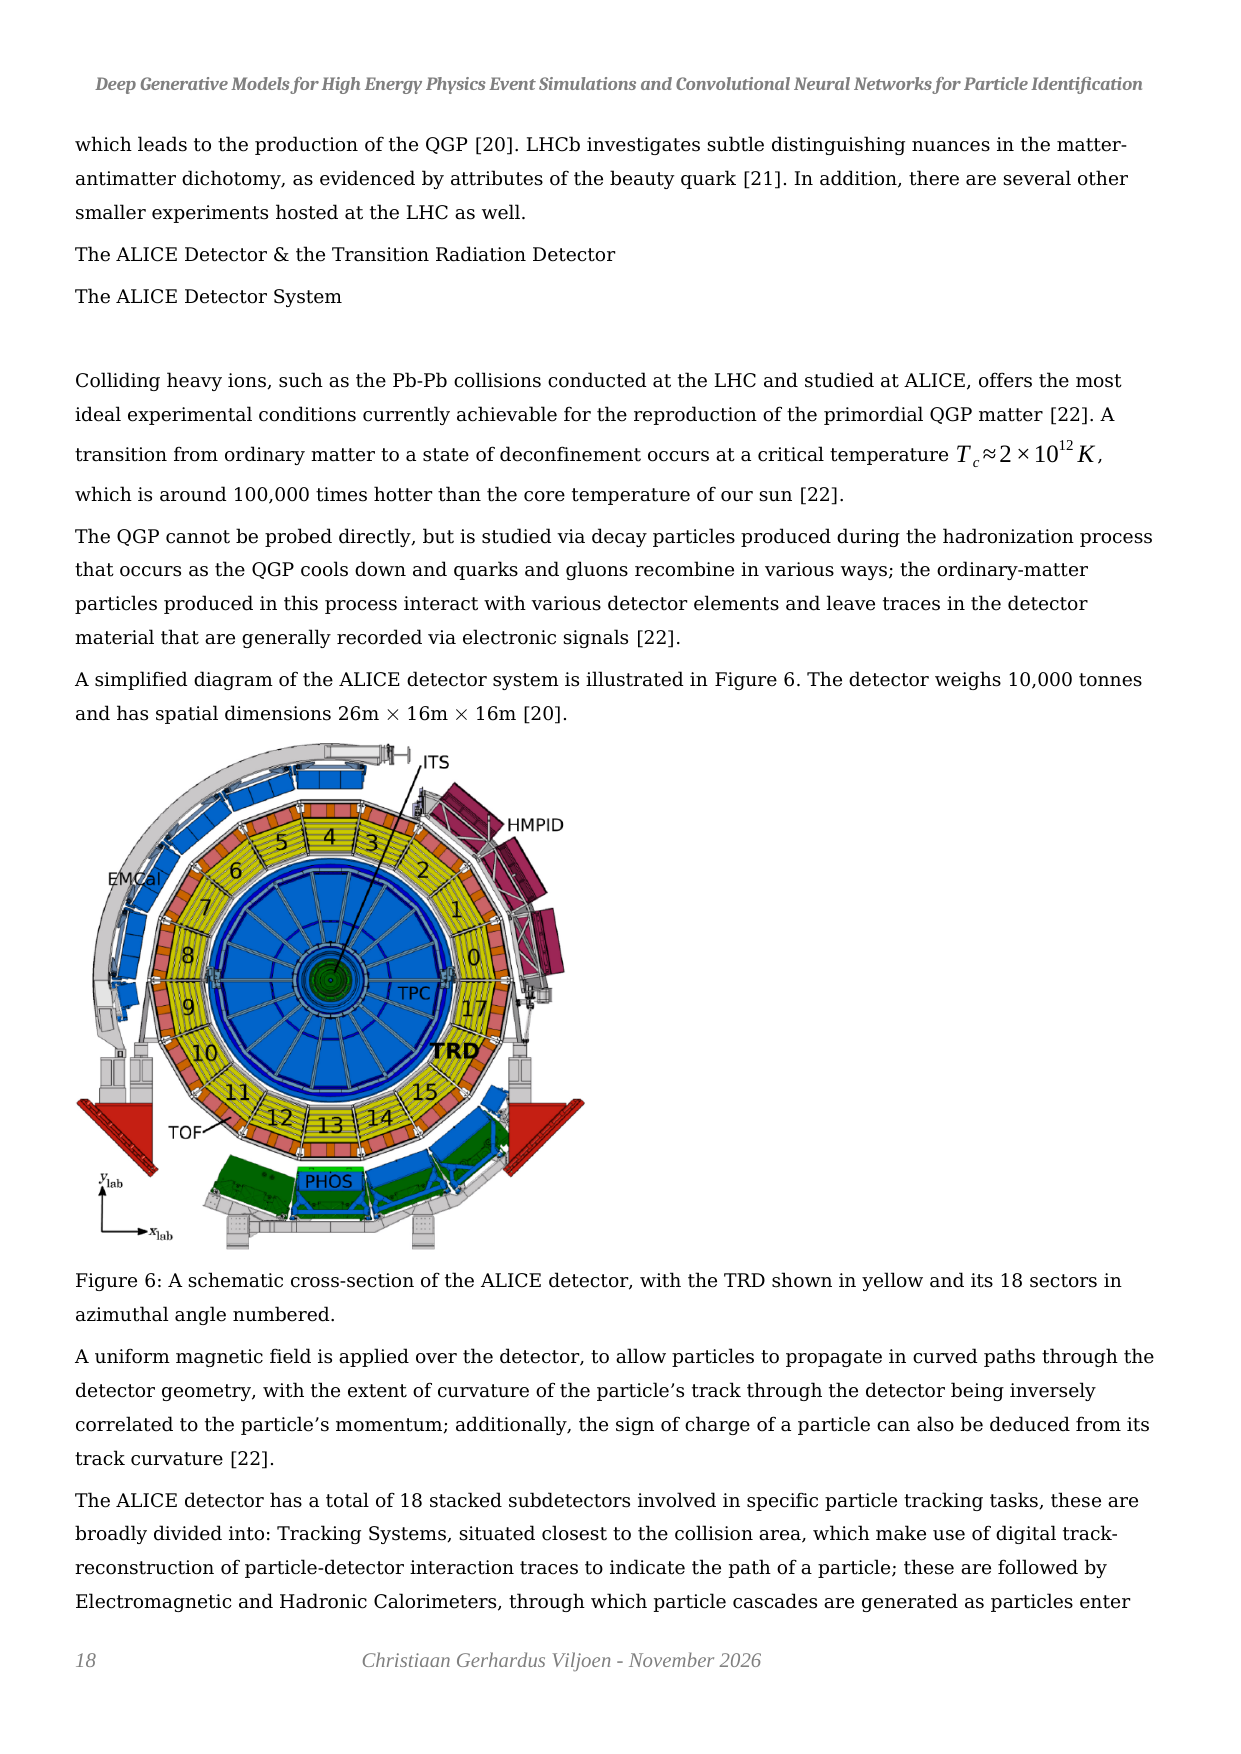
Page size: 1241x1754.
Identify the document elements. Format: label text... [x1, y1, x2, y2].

text A simplified diagram of the ALICE detector system is illustrated in Figure 6. The detector weighs 10,000 tonnes and has spatial dimensions 26m 16m 16m . [75, 668, 1165, 724]
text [75, 1488, 1165, 1612]
text The QGP cannot be probed directly, but is studied via decay particles produced during the hadronization process that occurs as the QGP cools down and quarks and gluons recombine in various ways; the ordinary-matter particles produced in this process interact with various detector elements and leave traces in the detector material that are generally recorded via electronic signals . [75, 524, 1165, 648]
text The ALICE Detector & the Transition Radiation Detector [75, 242, 1165, 265]
text The ALICE Detector System [75, 284, 1165, 307]
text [75, 133, 1165, 223]
text Figure 6: A schematic cross-section of the ALICE detector, with the TRD shown in yellow and its 18 sectors in azimuthal angle numbered. [75, 1269, 1165, 1326]
text Colliding heavy ions, such as the Pb-Pb collisions conducted at the LHC and studied at ALICE, offers the most ideal experimental conditions currently achievable for the reproduction of the primordial QGP matter . A transition from ordinary matter to a state of deconfinement occurs at a critical temperature , which is around 100,000 times hotter than the core temperature of our sun . [75, 369, 1165, 505]
text A uniform magnetic field is applied over the detector, to allow particles to propagate in curved paths through the detector geometry, with the extent of curvature of the particle’s track through the detector being inversely correlated to the particle’s momentum; additionally, the sign of charge of a particle can also be deduced from its track curvature . [75, 1345, 1165, 1469]
picture [75, 743, 586, 1250]
